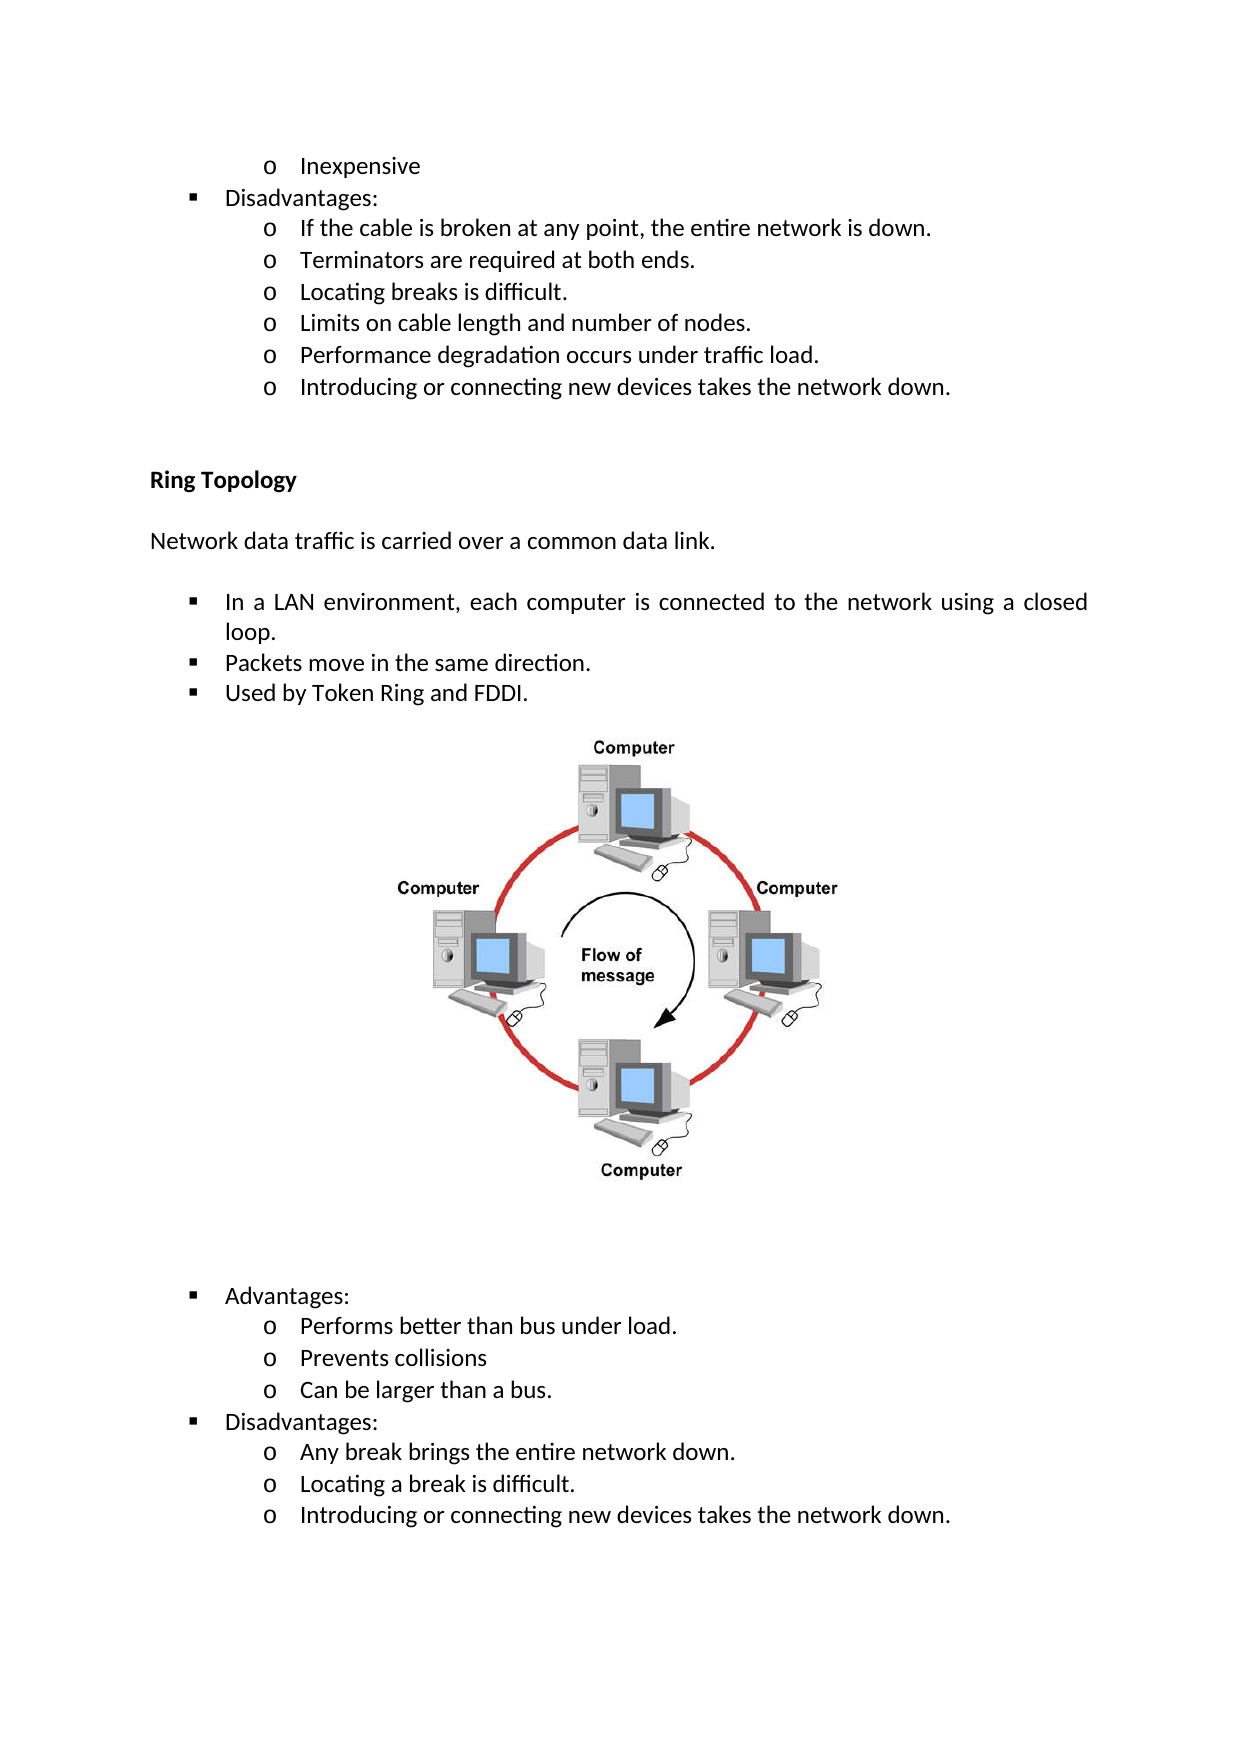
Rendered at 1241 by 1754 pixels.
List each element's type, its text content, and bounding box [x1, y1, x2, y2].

list Advantages: [187, 1280, 1090, 1310]
list Disadvantages: [187, 182, 1090, 212]
list Performs better than bus under load. [262, 1310, 1090, 1342]
picture [397, 738, 843, 1189]
list Packets move in the same direction. [187, 647, 1090, 678]
list Used by Token Ring and FDDI. [187, 678, 1090, 708]
list Limits on cable length and number of nodes. [262, 308, 1090, 339]
list Introducing or connecting new devices takes the network down. [262, 1500, 1090, 1531]
list Can be larger than a bus. [262, 1374, 1090, 1406]
list Prevents collisions [262, 1342, 1090, 1374]
list If the cable is broken at any point, the entire network is down. [262, 212, 1090, 244]
text Network data traffic is carried over a common data link. [150, 525, 1090, 556]
list Locating a break is difficult. [262, 1468, 1090, 1500]
text Ring Topology [150, 464, 1090, 494]
list Any break brings the entire network down. [262, 1436, 1090, 1468]
list Performance degradation occurs under traffic load. [262, 339, 1090, 371]
list Inexpensive [262, 150, 1090, 182]
list Disadvantages: [187, 1406, 1090, 1436]
list Locating breaks is difficult. [262, 276, 1090, 308]
list Terminators are required at both ends. [262, 244, 1090, 276]
list Introducing or connecting new devices takes the network down. [262, 371, 1090, 403]
list In a LAN environment, each computer is connected to the network using a closed loop. [187, 586, 1090, 647]
